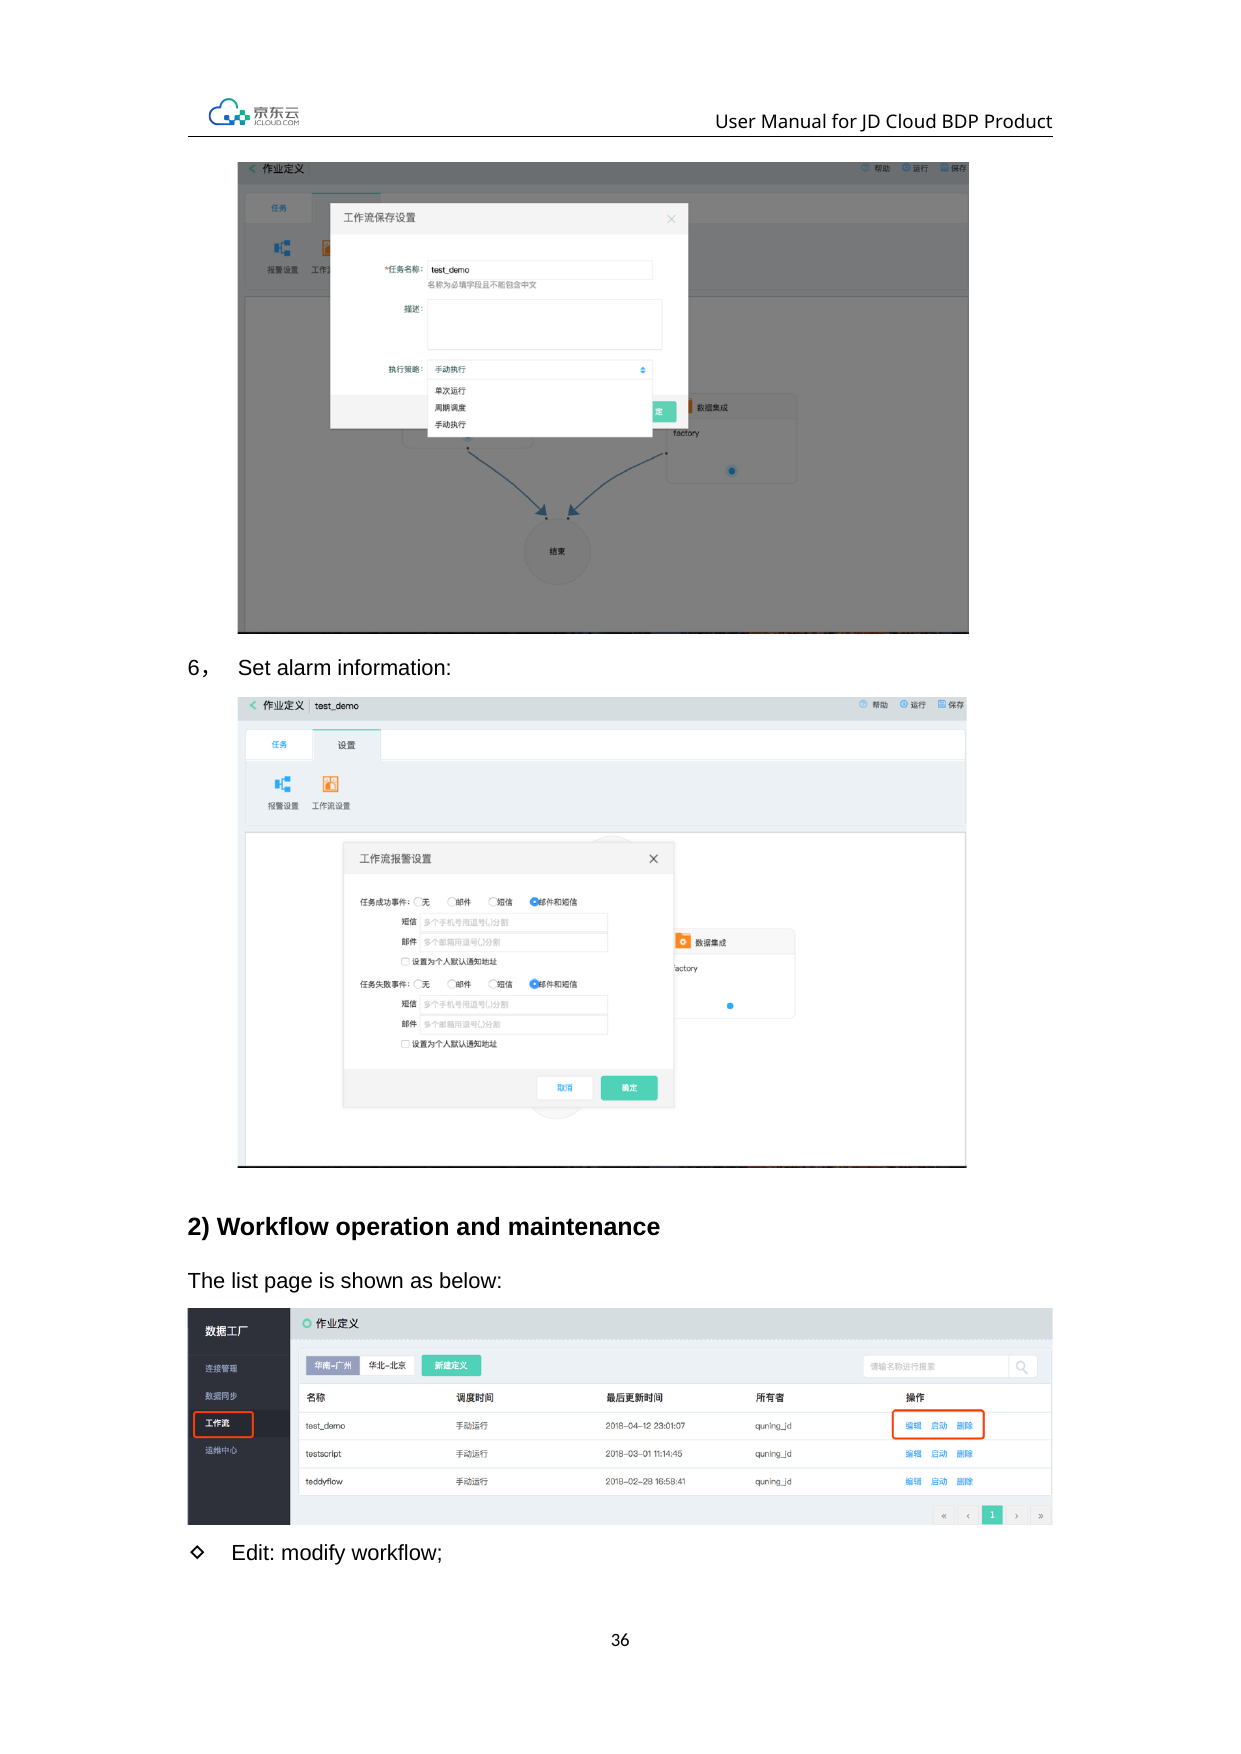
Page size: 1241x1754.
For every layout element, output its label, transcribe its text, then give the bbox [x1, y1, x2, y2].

list Set alarm information: [187, 649, 1053, 682]
subtitle 2) Workflow operation and maintenance [187, 1210, 1053, 1243]
picture [237, 697, 967, 1168]
list Edit: modify workflow; [187, 1536, 1053, 1569]
picture [187, 88, 340, 129]
picture [187, 1308, 1053, 1525]
picture [237, 162, 969, 634]
text The list page is shown as below: [187, 1264, 1053, 1296]
